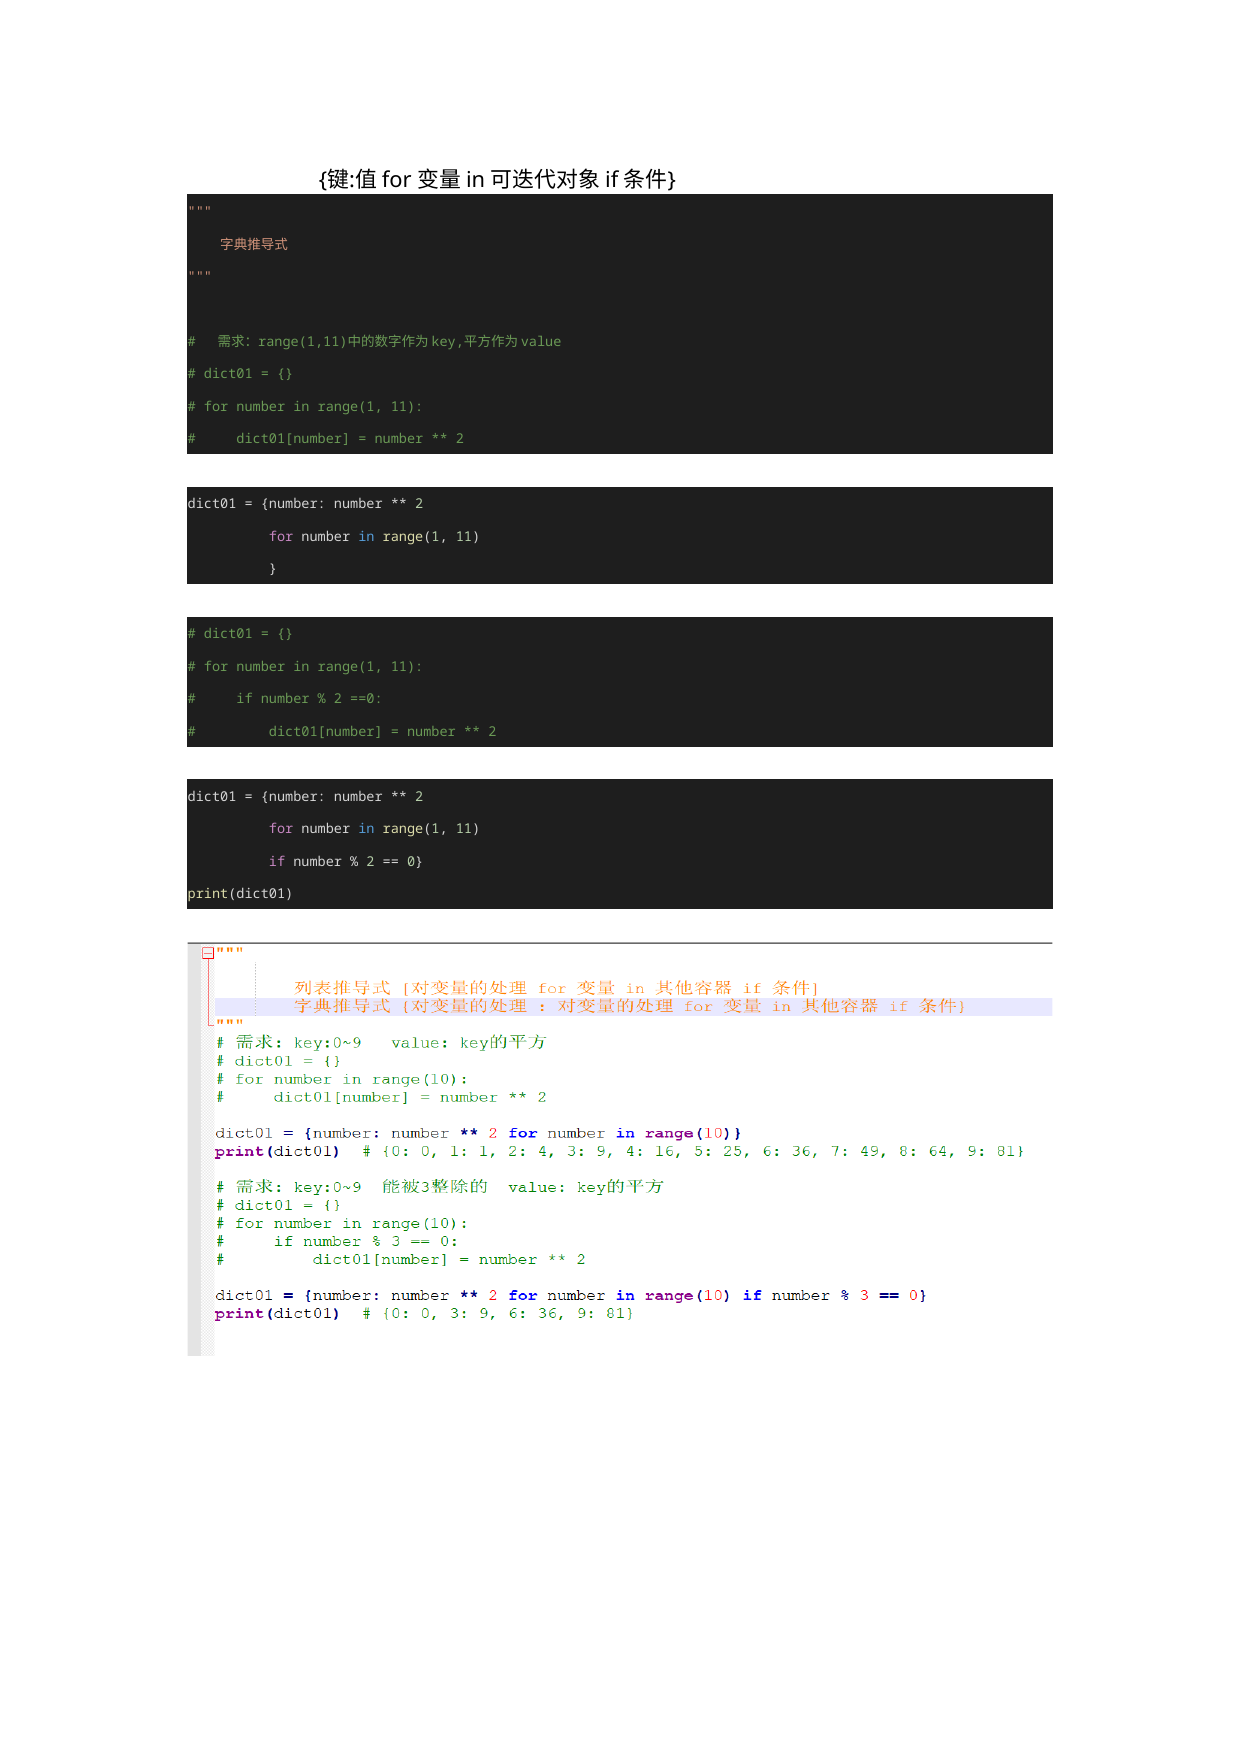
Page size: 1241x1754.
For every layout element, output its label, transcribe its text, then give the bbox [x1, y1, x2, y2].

text for number in range(1, 11) [187, 519, 1053, 552]
text 字典推导式 [187, 227, 1053, 259]
text # dict01 = {} [187, 617, 1053, 649]
text # if number % 2 ==0: [187, 682, 1053, 714]
text for number in range(1, 11) [187, 812, 1053, 844]
text """ [187, 194, 1053, 227]
text print(dict01) [187, 877, 1053, 909]
text if number % 2 == 0} [187, 844, 1053, 877]
text dict01 = {number: number ** 2 [187, 779, 1053, 812]
text {键:值 for 变量 in 可迭代对象 if 条件} [275, 162, 1053, 194]
text # dict01 = {} [187, 357, 1053, 389]
text # 需求：range(1,11)中的数字作为key,平方作为value [187, 324, 1053, 357]
text } [187, 552, 1053, 584]
text # dict01[number] = number ** 2 [187, 714, 1053, 747]
text """ [187, 259, 1053, 292]
text # dict01[number] = number ** 2 [187, 422, 1053, 454]
text # for number in range(1, 11): [187, 649, 1053, 682]
picture [187, 942, 1053, 1356]
text dict01 = {number: number ** 2 [187, 487, 1053, 519]
text # for number in range(1, 11): [187, 389, 1053, 422]
